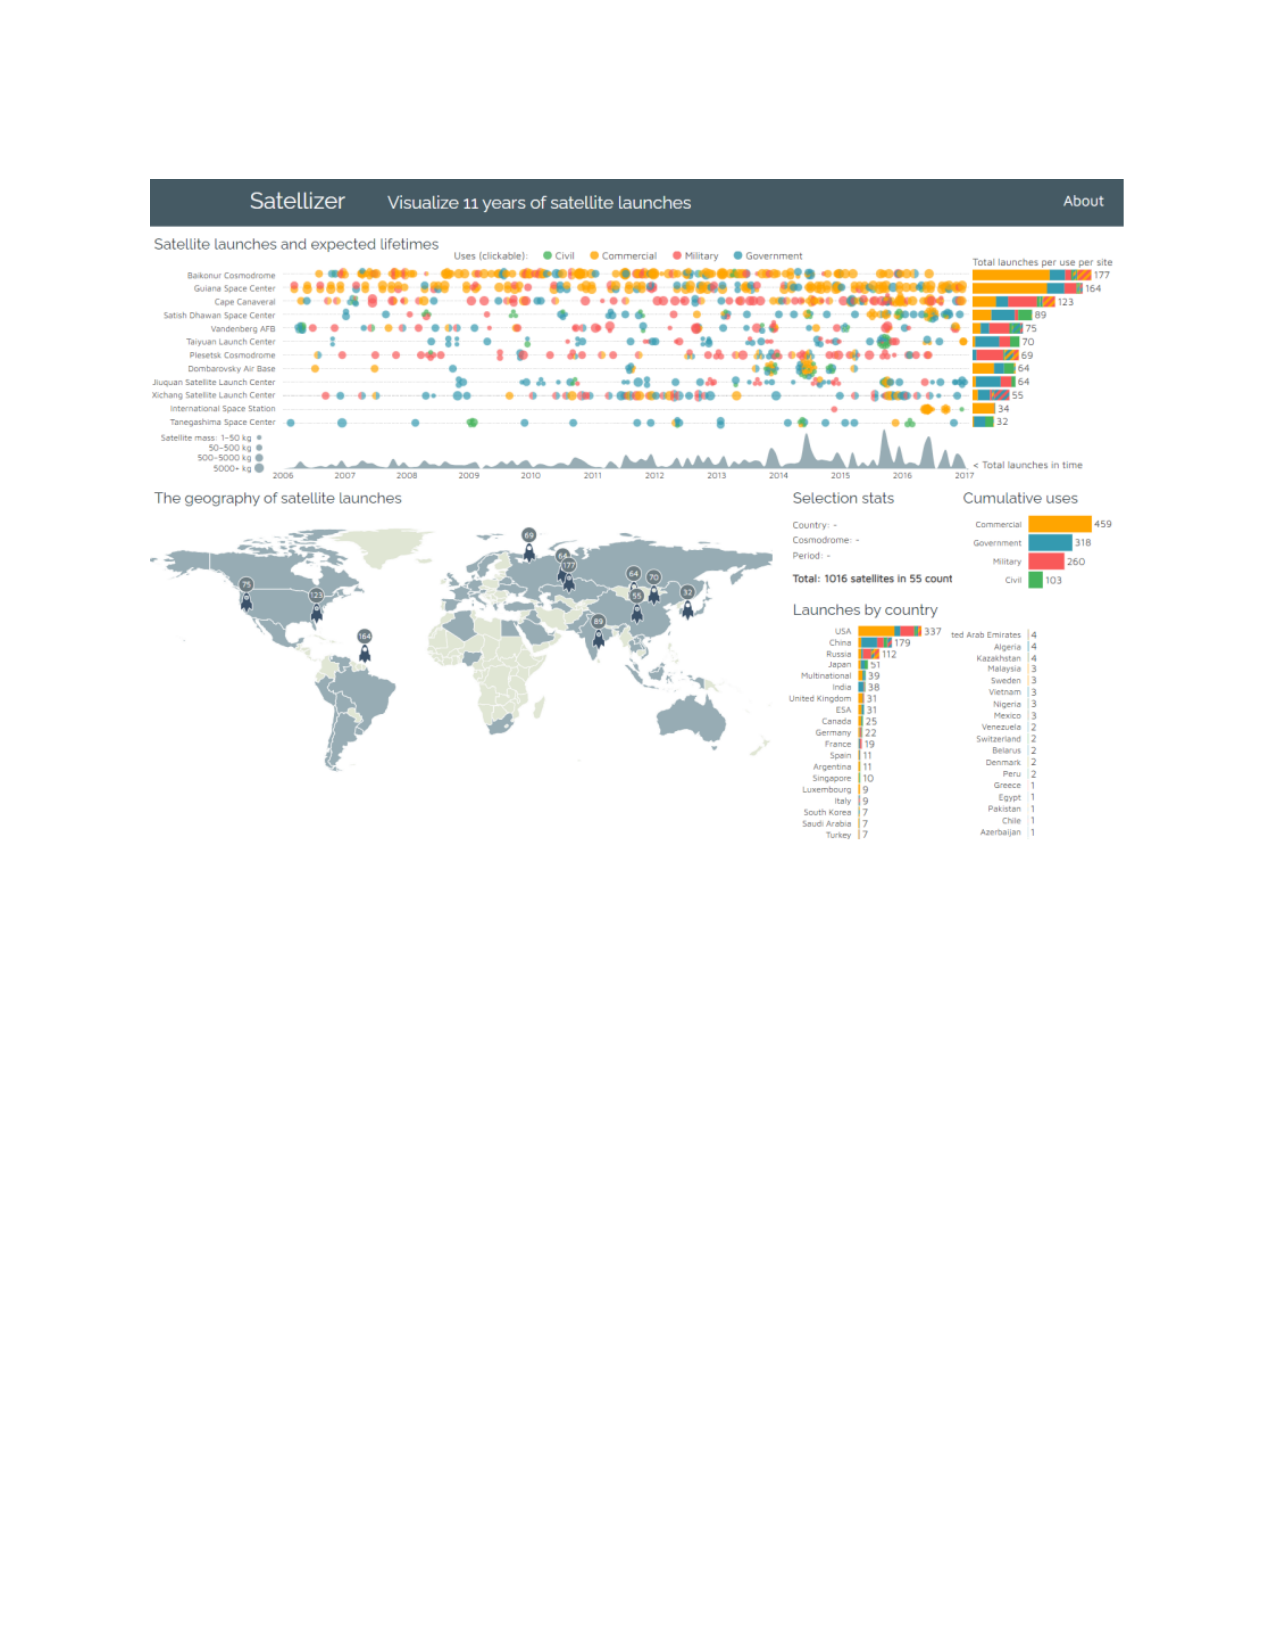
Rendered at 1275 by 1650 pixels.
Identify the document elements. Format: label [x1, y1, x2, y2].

picture [150, 179, 1125, 845]
